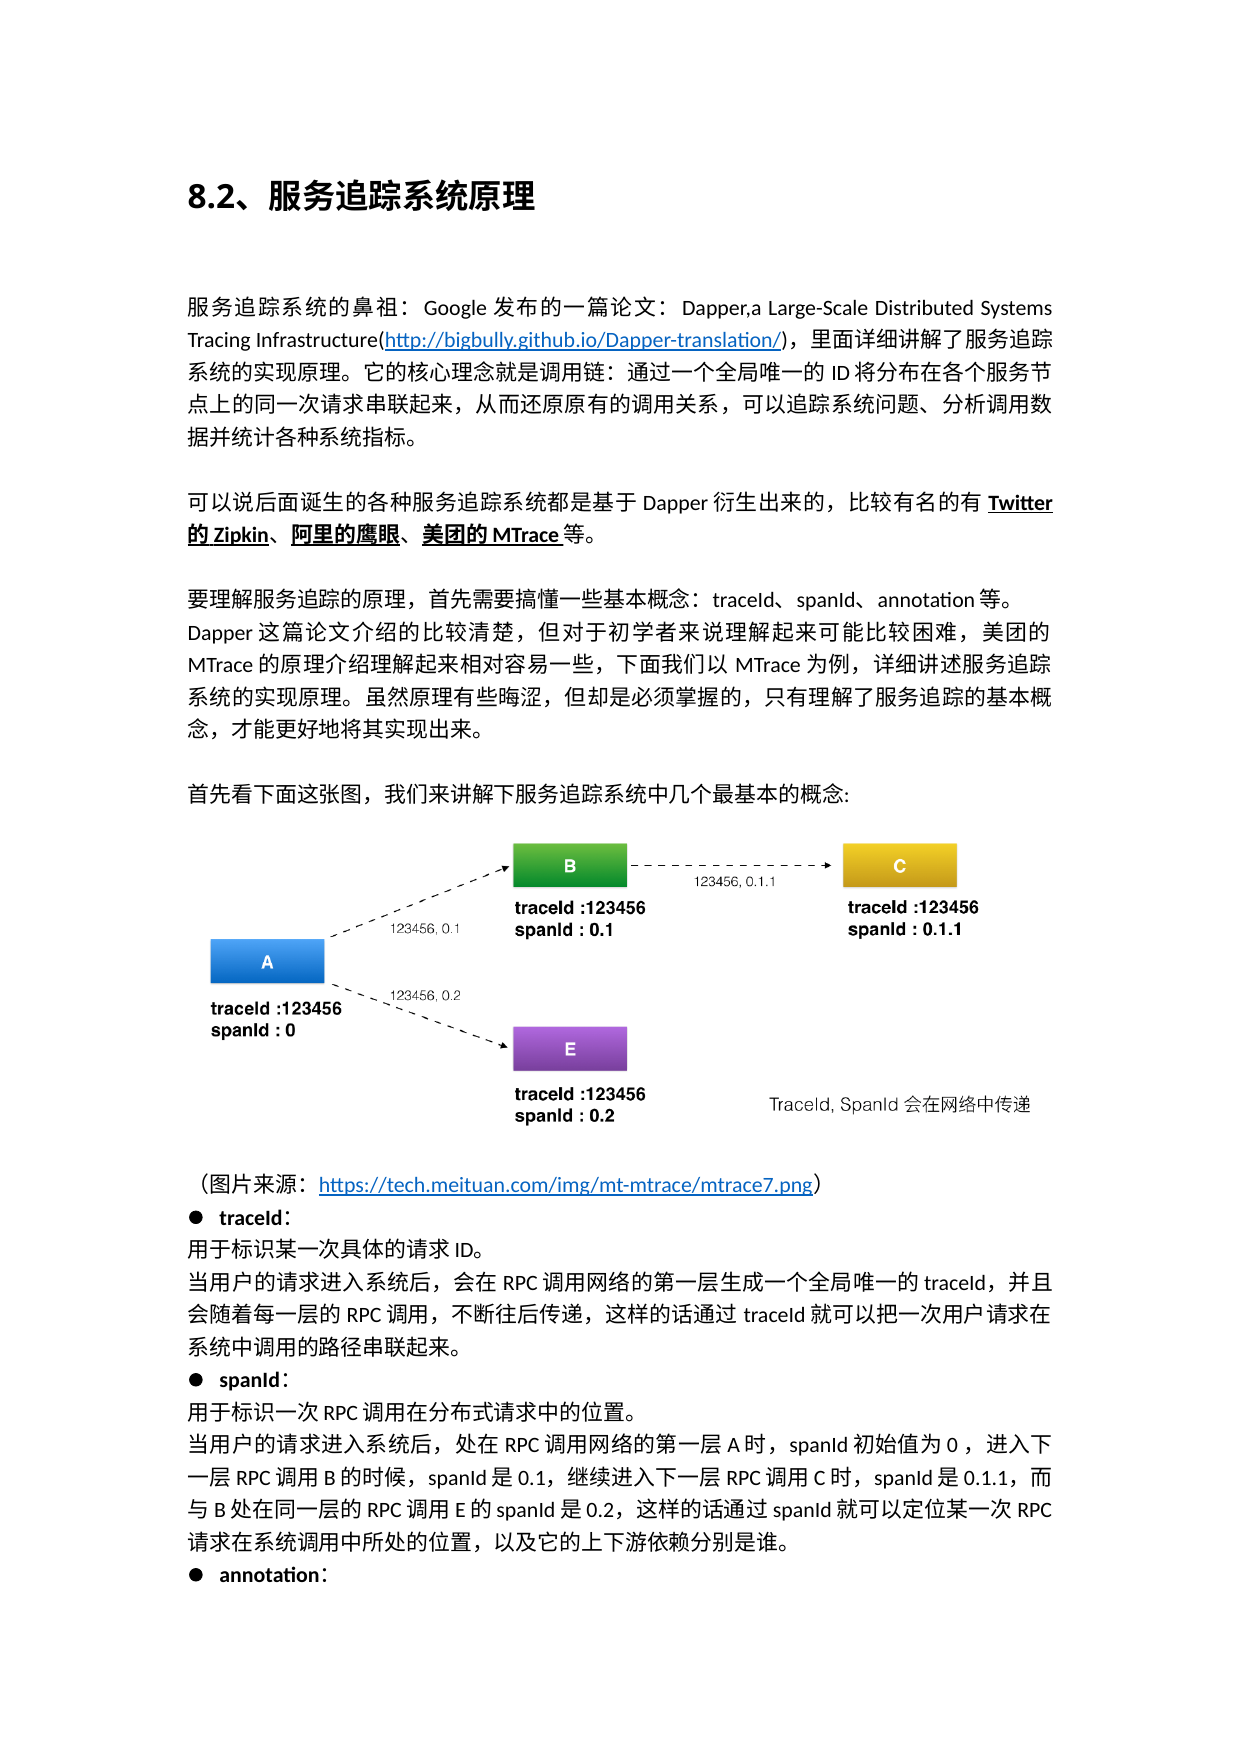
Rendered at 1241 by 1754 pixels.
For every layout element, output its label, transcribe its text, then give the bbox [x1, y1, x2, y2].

text 当用户的请求进入系统后，会在RPC调用网络的第一层生成一个全局唯一的traceId，并且会随着每一层的RPC调用，不断往后传递，这样的话通过traceId就可以把一次用户请求在系统中调用的路径串联起来。 [187, 1264, 1053, 1362]
text spanId： [187, 1362, 1053, 1394]
text 用于标识某一次具体的请求ID。 [187, 1232, 1053, 1264]
text 可以说后面诞生的各种服务追踪系统都是基于Dapper衍生出来的，比较有名的有Twitter的Zipkin、阿里的鹰眼、美团的MTrace等。 [187, 484, 1053, 549]
text Dapper这篇论文介绍的比较清楚，但对于初学者来说理解起来可能比较困难，美团的MTrace的原理介绍理解起来相对容易一些，下面我们以MTrace为例，详细讲述服务追踪系统的实现原理。虽然原理有些晦涩，但却是必须掌握的，只有理解了服务追踪的基本概念，才能更好地将其实现出来。 [187, 614, 1053, 744]
text 要理解服务追踪的原理，首先需要搞懂一些基本概念：traceId、spanId、annotation等。 [187, 582, 1053, 614]
text 服务追踪系统的鼻祖：Google发布的一篇论文：Dapper,a Large-Scale Distributed Systems Tracing Infrastructure(http://bigbully.github.io/Dapper-translation/)，里面详细讲解了服务追踪系统的实现原理。它的核心理念就是调用链：通过一个全局唯一的ID将分布在各个服务节点上的同一次请求串联起来，从而还原原有的调用关系，可以追踪系统问题、分析调用数据并统计各种系统指标。 [187, 289, 1053, 452]
text annotation： [187, 1557, 1053, 1589]
text 用于标识一次RPC调用在分布式请求中的位置。 [187, 1394, 1053, 1427]
subtitle 8.2、服务追踪系统原理 [187, 162, 1053, 227]
text 当用户的请求进入系统后，处在RPC调用网络的第一层A时，spanId初始值为0 ，进入下一层RPC调用B的时候，spanId是0.1，继续进入下一层RPC调用C时，spanId是0.1.1，而与B处在同一层的RPC调用E的spanId是0.2，这样的话通过spanId就可以定位某一次RPC请求在系统调用中所处的位置，以及它的上下游依赖分别是谁。 [187, 1427, 1053, 1557]
text 首先看下面这张图，我们来讲解下服务追踪系统中几个最基本的概念: [187, 777, 1053, 809]
text traceId： [187, 1199, 1053, 1232]
picture [187, 809, 1053, 1147]
text （图片来源：https://tech.meituan.com/img/mt-mtrace/mtrace7.png） [187, 1167, 1053, 1199]
